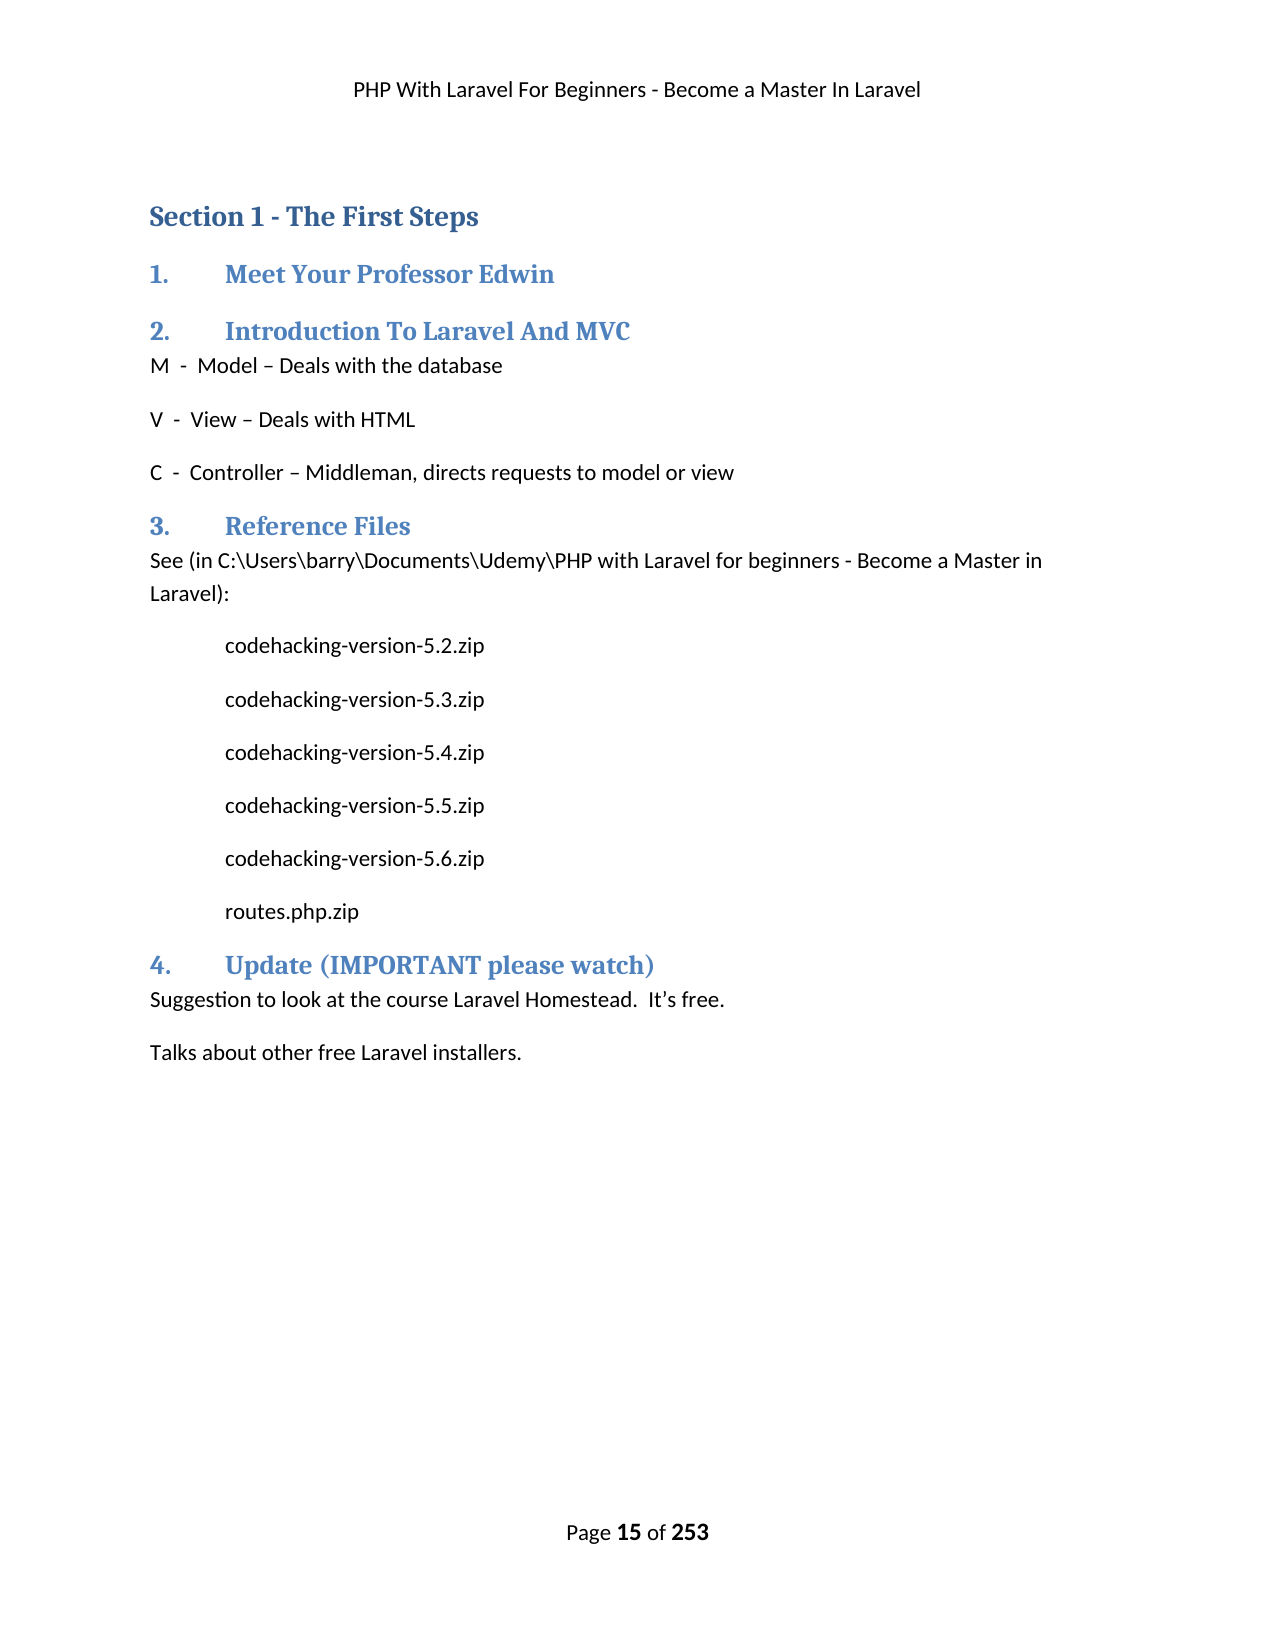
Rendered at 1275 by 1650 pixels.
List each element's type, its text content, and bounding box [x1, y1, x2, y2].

text Talks about other free Laravel installers. [150, 1038, 1125, 1067]
subtitle Reference Files [150, 511, 1125, 542]
subtitle Section 1 - The First Steps [150, 200, 1125, 233]
text codehacking-version-5.2.zip [150, 632, 1125, 660]
text codehacking-version-5.5.zip [150, 791, 1125, 819]
text codehacking-version-5.3.zip [150, 685, 1125, 713]
text C - Controller – Middleman, directs requests to model or view [150, 458, 1125, 486]
subtitle Update (IMPORTANT please watch) [150, 950, 1125, 981]
text codehacking-version-5.6.zip [150, 844, 1125, 872]
text See (in C:\Users\barry\Documents\Udemy\PHP with Laravel for beginners - Become a Master in Laravel): [150, 546, 1125, 607]
text routes.php.zip [150, 897, 1125, 925]
text V - View – Deals with HTML [150, 405, 1125, 433]
subtitle Introduction To Laravel And MVC [150, 316, 1125, 347]
text M - Model – Deals with the database [150, 352, 1125, 380]
text Suggestion to look at the course Laravel Homestead. It’s free. [150, 986, 1125, 1013]
text codehacking-version-5.4.zip [150, 738, 1125, 766]
subtitle Meet Your Professor Edwin [150, 259, 1125, 291]
